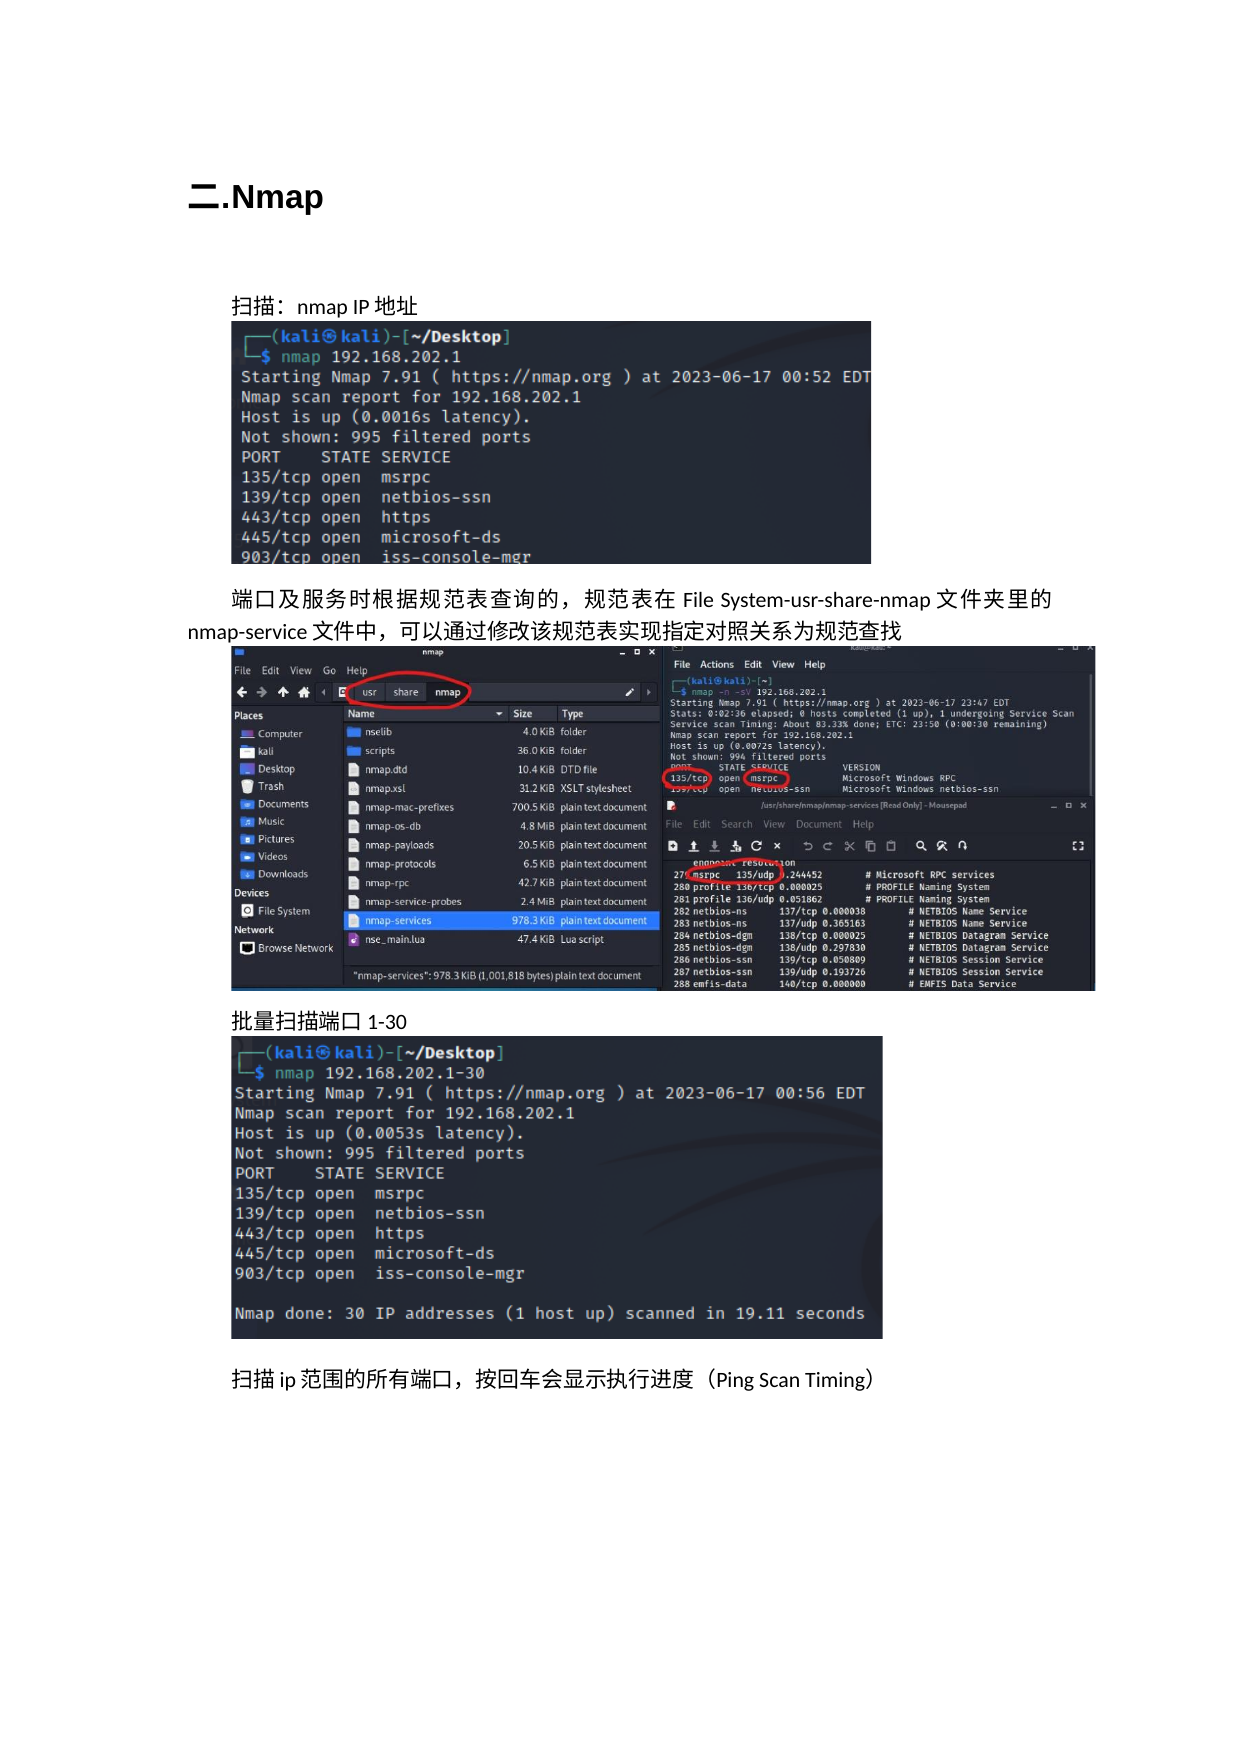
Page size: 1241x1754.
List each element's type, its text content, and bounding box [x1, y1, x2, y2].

picture [231, 321, 872, 564]
text 端口及服务时根据规范表查询的，规范表在File System-usr-share-nmap文件夹里的nmap-service文件中，可以通过修改该规范表实现指定对照关系为规范查找 [187, 581, 1053, 646]
text 批量扫描端口1-30 [187, 1004, 1053, 1036]
subtitle Nmap [187, 162, 1053, 227]
picture [231, 646, 1096, 991]
text 扫描ip范围的所有端口，按回车会显示执行进度（Ping Scan Timing） [187, 1361, 1053, 1394]
text 扫描：nmap IP地址 [187, 289, 1053, 321]
picture [231, 1036, 883, 1339]
